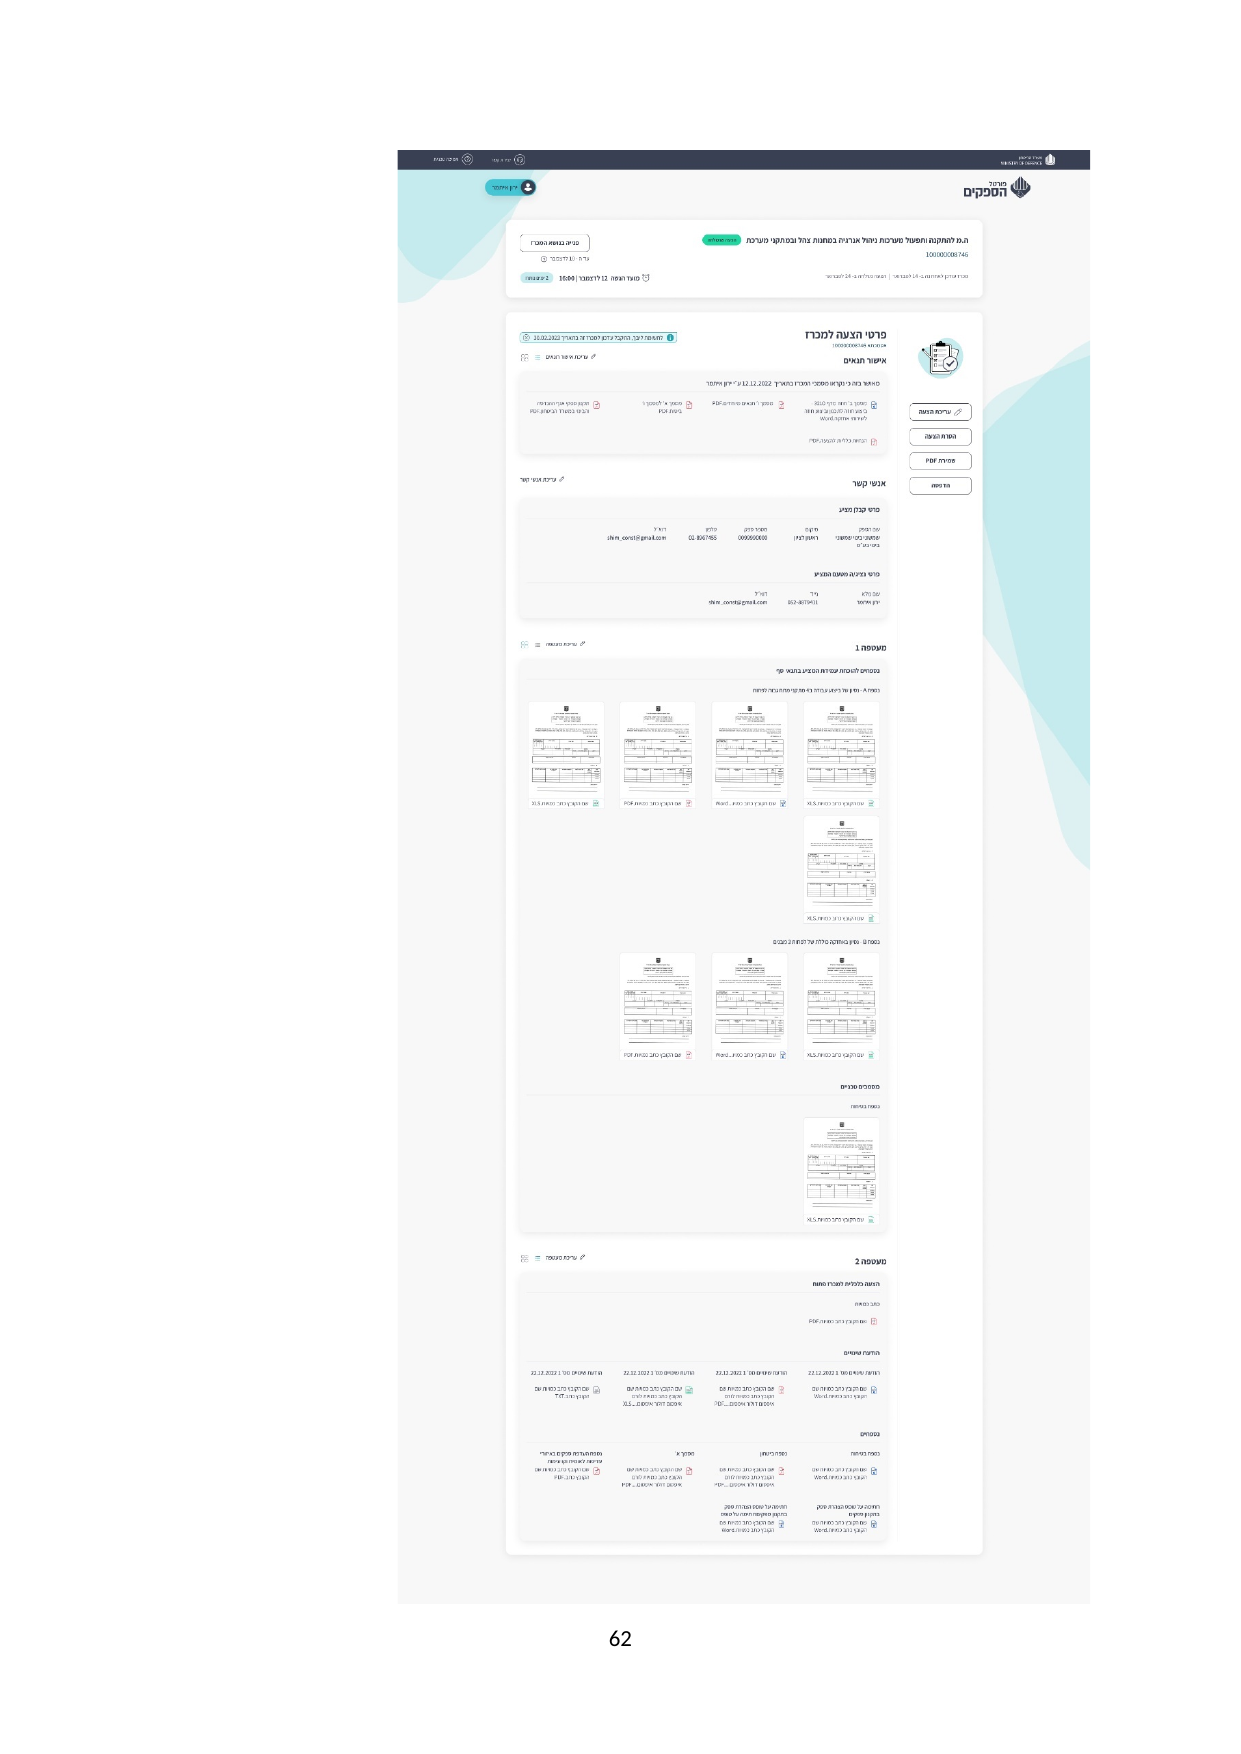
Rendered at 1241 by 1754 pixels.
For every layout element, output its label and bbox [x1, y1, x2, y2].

picture [397, 150, 1091, 1604]
